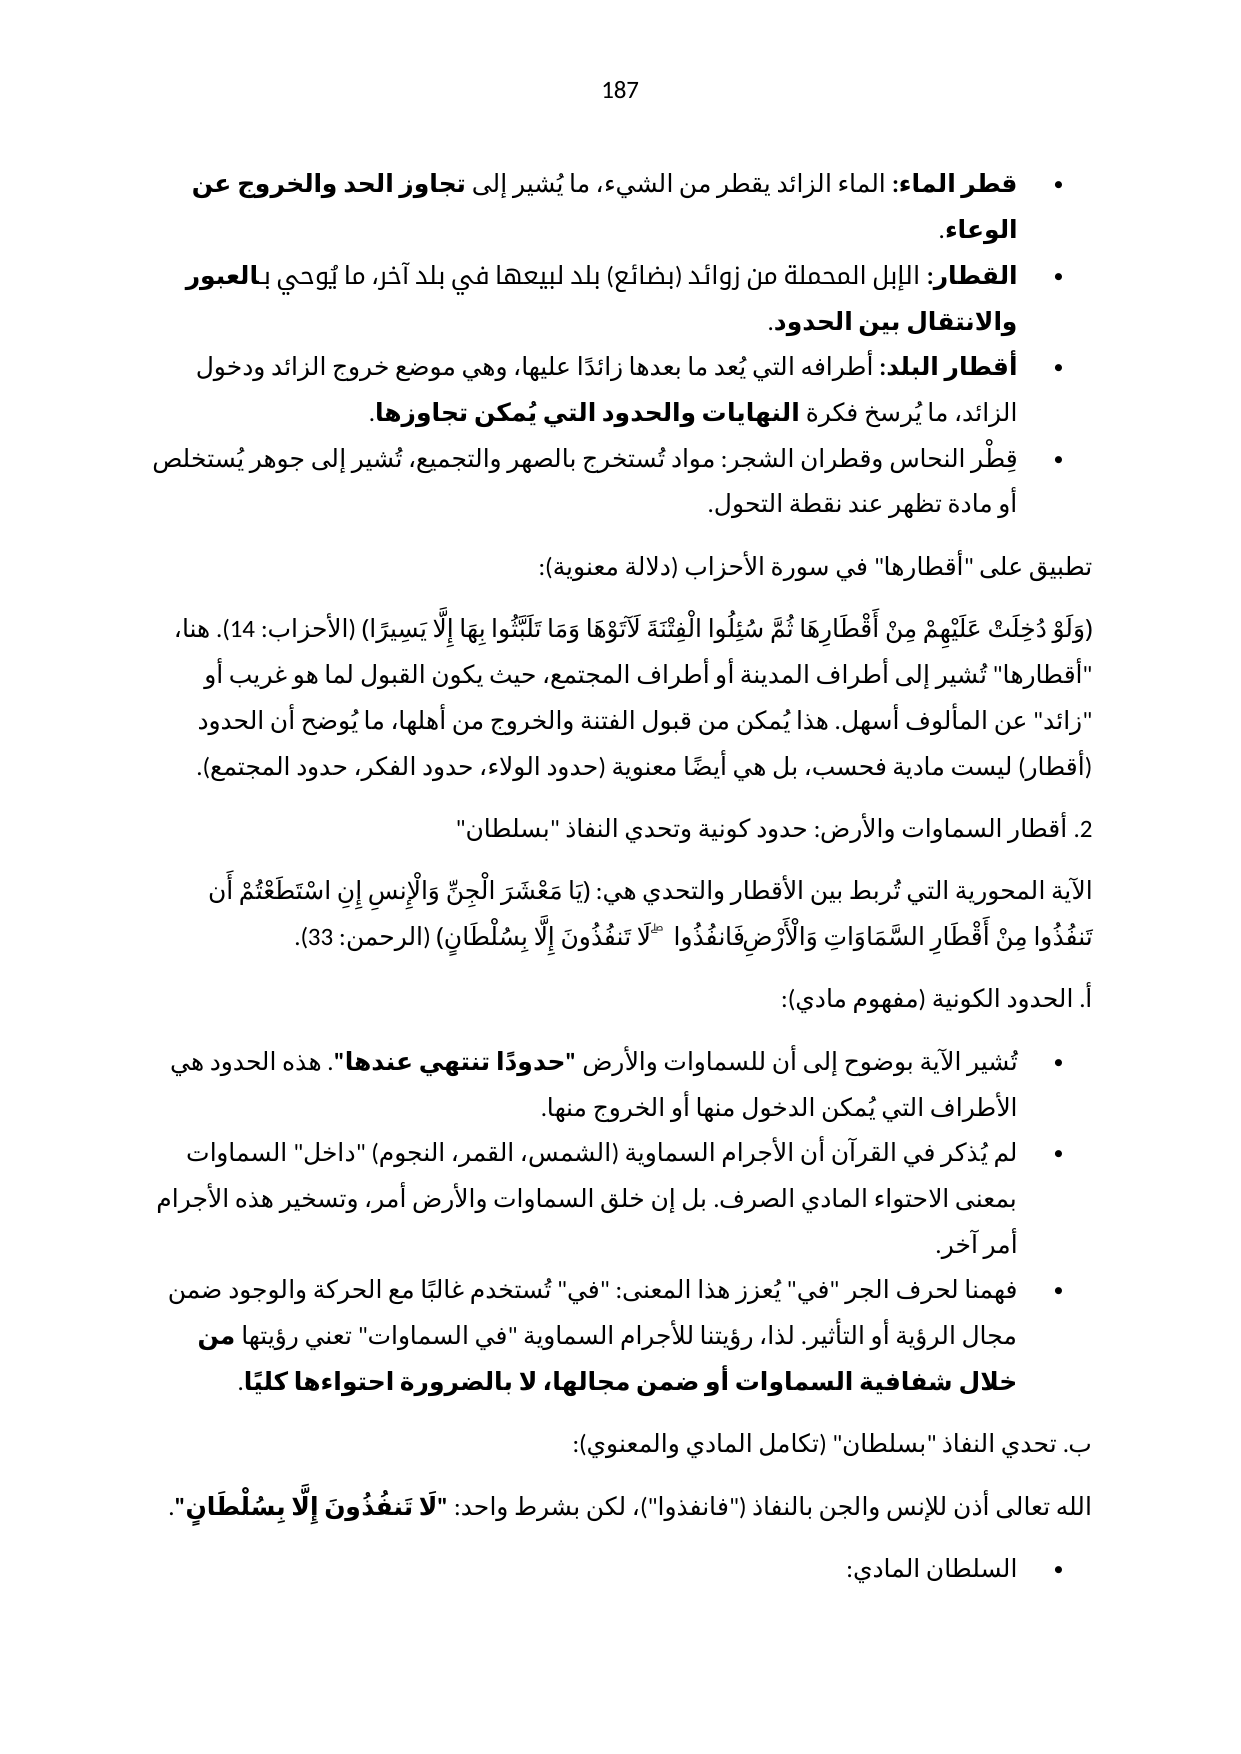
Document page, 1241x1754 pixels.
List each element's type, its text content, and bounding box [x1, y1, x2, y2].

list لم يُذكر في القرآن أن الأجرام السماوية (الشمس، القمر، النجوم) "داخل" السماوات بمعنى الاحتواء المادي الصرف. بل إن خلق السماوات والأرض أمر، وتسخير هذه الأجرام أمر آخر. [148, 1137, 1055, 1259]
text 2. أقطار السماوات والأرض: حدود كونية وتحدي النفاذ "بسلطان" [148, 813, 1092, 843]
text ب. تحدي النفاذ "بسلطان" (تكامل المادي والمعنوي): [148, 1428, 1092, 1459]
list قِطْر النحاس وقطران الشجر: مواد تُستخرج بالصهر والتجميع، تُشير إلى جوهر يُستخلص أو مادة تظهر عند نقطة التحول. [148, 443, 1055, 519]
text ﴿وَلَوْ دُخِلَتْ عَلَيْهِمْ مِنْ أَقْطَارِهَا ثُمَّ سُئِلُوا الْفِتْنَةَ لَآتَوْهَا وَمَا تَلَبَّثُوا بِهَا إِلَّا يَسِيرًا﴾ (الأحزاب: 14). هنا، "أقطارها" تُشير إلى أطراف المدينة أو أطراف المجتمع، حيث يكون القبول لما هو غريب أو "زائد" عن المألوف أسهل. هذا يُمكن من قبول الفتنة والخروج من أهلها، ما يُوضح أن الحدود (أقطار) ليست مادية فحسب، بل هي أيضًا معنوية (حدود الولاء، حدود الفكر، حدود المجتمع). [148, 613, 1092, 781]
list تُشير الآية بوضوح إلى أن للسماوات والأرض "حدودًا تنتهي عندها". هذه الحدود هي الأطراف التي يُمكن الدخول منها أو الخروج منها. [148, 1046, 1055, 1122]
list قطر الماء: الماء الزائد يقطر من الشيء، ما يُشير إلى تجاوز الحد والخروج عن الوعاء. [148, 168, 1055, 245]
text أ. الحدود الكونية (مفهوم مادي): [148, 983, 1092, 1014]
text الآية المحورية التي تُربط بين الأقطار والتحدي هي: ﴿يَا مَعْشَرَ الْجِنِّ وَالْإِنسِ إِنِ اسْتَطَعْتُمْ أَن تَنفُذُوا مِنْ أَقْطَارِ السَّمَاوَاتِ وَالْأَرْضِ فَانفُذُوا ۖ لَا تَنفُذُونَ إِلَّا بِسُلْطَانٍ﴾ (الرحمن: 33). [148, 875, 1092, 952]
list السلطان المادي: [148, 1553, 1055, 1584]
list فهمنا لحرف الجر "في" يُعزز هذا المعنى: "في" تُستخدم غالبًا مع الحركة والوجود ضمن مجال الرؤية أو التأثير. لذا، رؤيتنا للأجرام السماوية "في السماوات" تعني رؤيتها من خلال شفافية السماوات أو ضمن مجالها، لا بالضرورة احتواءها كليًا. [148, 1274, 1055, 1397]
text تطبيق على "أقطارها" في سورة الأحزاب (دلالة معنوية): [148, 551, 1092, 582]
list القطار: الإبل المحملة من زوائد (بضائع) بلد لبيعها في بلد آخر، ما يُوحي بـالعبور والانتقال بين الحدود. [148, 260, 1055, 336]
text الله تعالى أذن للإنس والجن بالنفاذ ("فانفذوا")، لكن بشرط واحد: "لَا تَنفُذُونَ إِلَّا بِسُلْطَانٍ". [148, 1491, 1092, 1521]
list أقطار البلد: أطرافه التي يُعد ما بعدها زائدًا عليها، وهي موضع خروج الزائد ودخول الزائد، ما يُرسخ فكرة النهايات والحدود التي يُمكن تجاوزها. [148, 351, 1055, 428]
